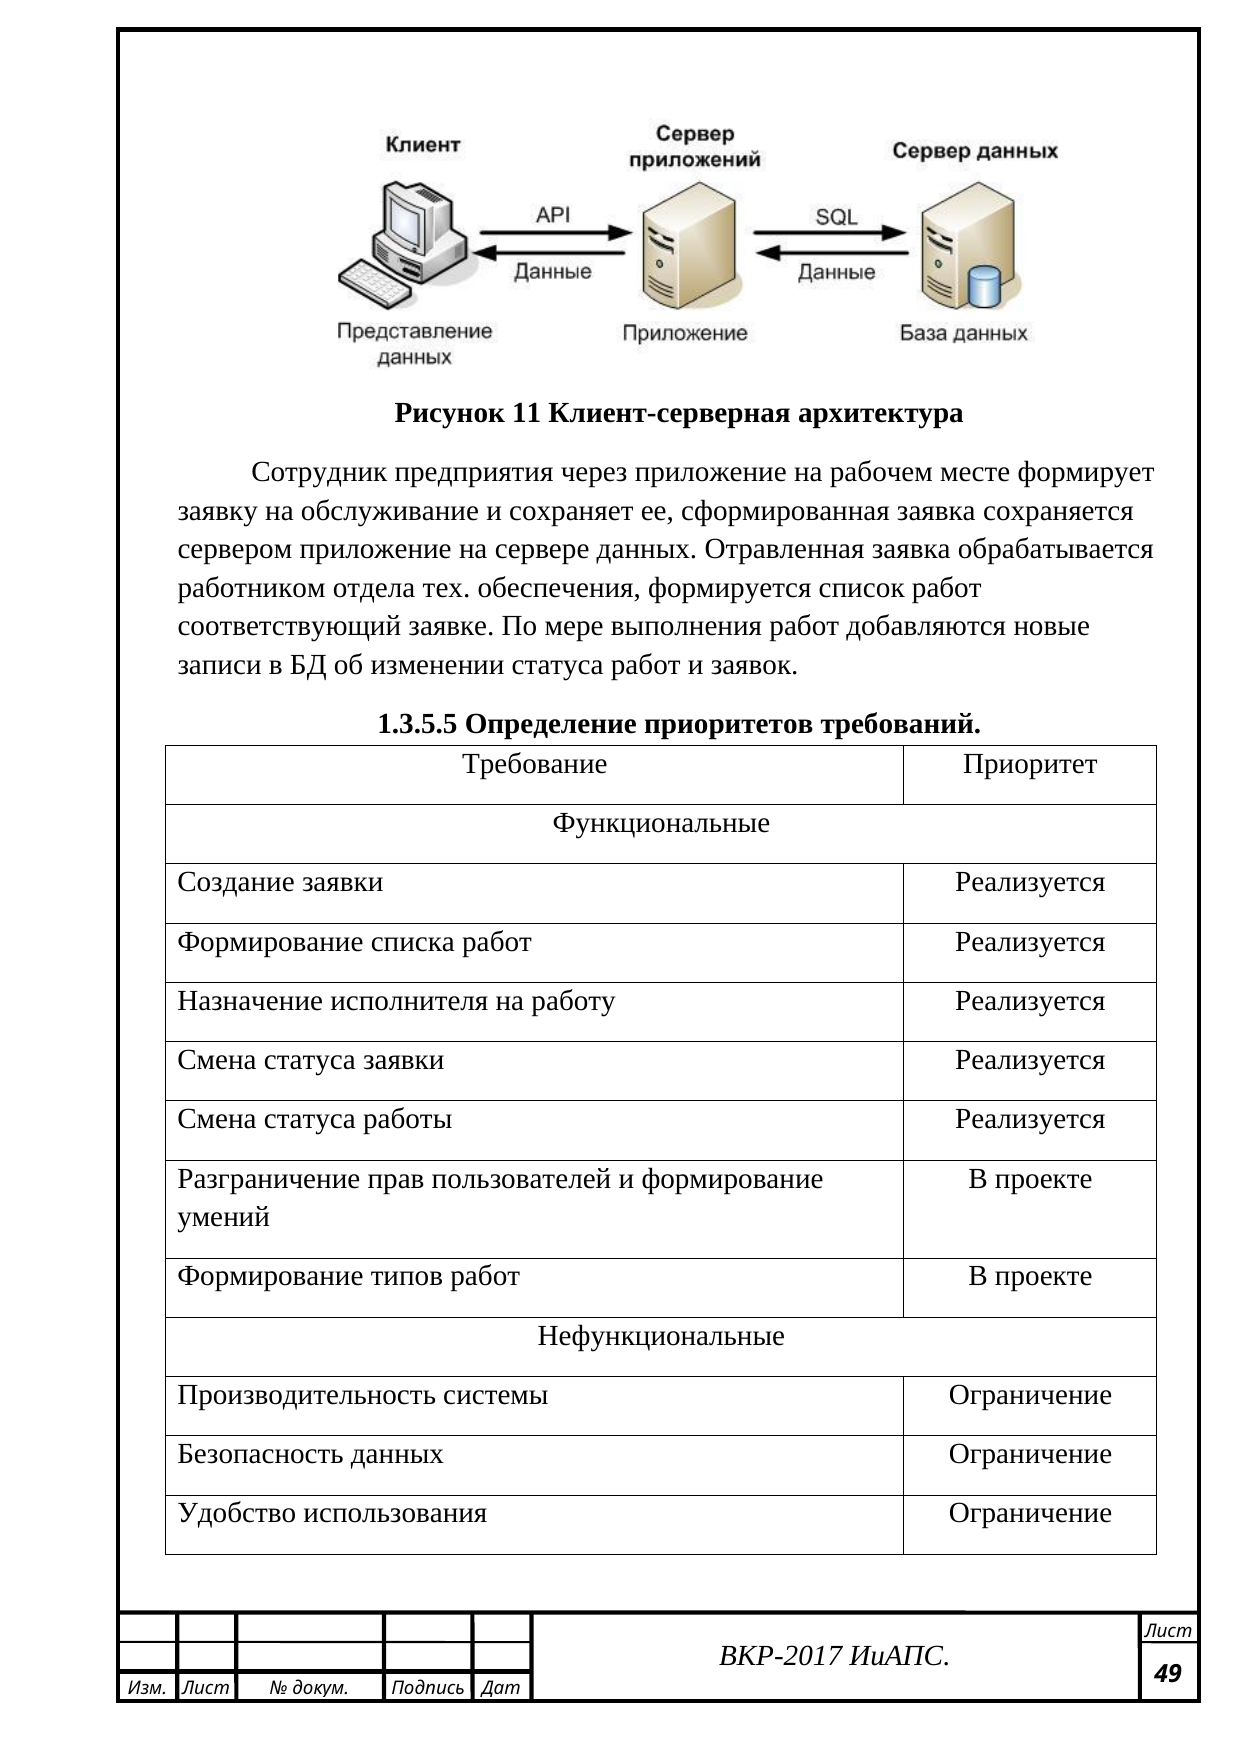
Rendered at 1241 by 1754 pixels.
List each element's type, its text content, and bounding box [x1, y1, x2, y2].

table_cell Функциональные [166, 805, 1156, 863]
table_cell Реализуется [904, 1101, 1156, 1160]
table_cell Реализуется [904, 924, 1156, 982]
table_cell Безопасность данных [166, 1436, 903, 1494]
table_cell Смена статуса работы [166, 1101, 903, 1160]
picture [337, 118, 1059, 370]
table_cell Производительность системы [166, 1377, 903, 1435]
table_cell Формирование типов работ [166, 1259, 903, 1317]
table_cell Реализуется [904, 1042, 1156, 1100]
table_cell В проекте [904, 1161, 1156, 1257]
table_cell Разграничение прав пользователей и формирование умений [166, 1161, 903, 1257]
table_cell Нефункциональные [166, 1318, 1156, 1376]
table_cell Ограничение [904, 1377, 1156, 1435]
table_cell Реализуется [904, 983, 1156, 1041]
table_header Требование [166, 746, 903, 804]
table_cell Реализуется [904, 864, 1156, 923]
subtitle Определение приоритетов требований. [177, 706, 1181, 740]
table_cell Удобство использования [166, 1496, 903, 1554]
table_cell В проекте [904, 1259, 1156, 1317]
table_header Приоритет [904, 746, 1156, 804]
table_cell Формирование списка работ [166, 924, 903, 982]
table_cell Ограничение [904, 1496, 1156, 1554]
table_cell Ограничение [904, 1436, 1156, 1494]
table_cell Создание заявки [166, 864, 903, 923]
table_cell Смена статуса заявки [166, 1042, 903, 1100]
text Сотрудник предприятия через приложение на рабочем месте формирует заявку на обслуживание и сохраняет ее, сформированная заявка сохраняется сервером приложение на сервере данных. Отравленная заявка обрабатывается работником отдела тех. обеспечения, формируется список работ соответствующий заявке. По мере выполнения работ добавляются новые записи в БД об изменении статуса работ и заявок. [177, 454, 1181, 680]
text Рисунок 11 Клиент-серверная архитектура [177, 395, 1181, 428]
table_cell Назначение исполнителя на работу [166, 983, 903, 1041]
